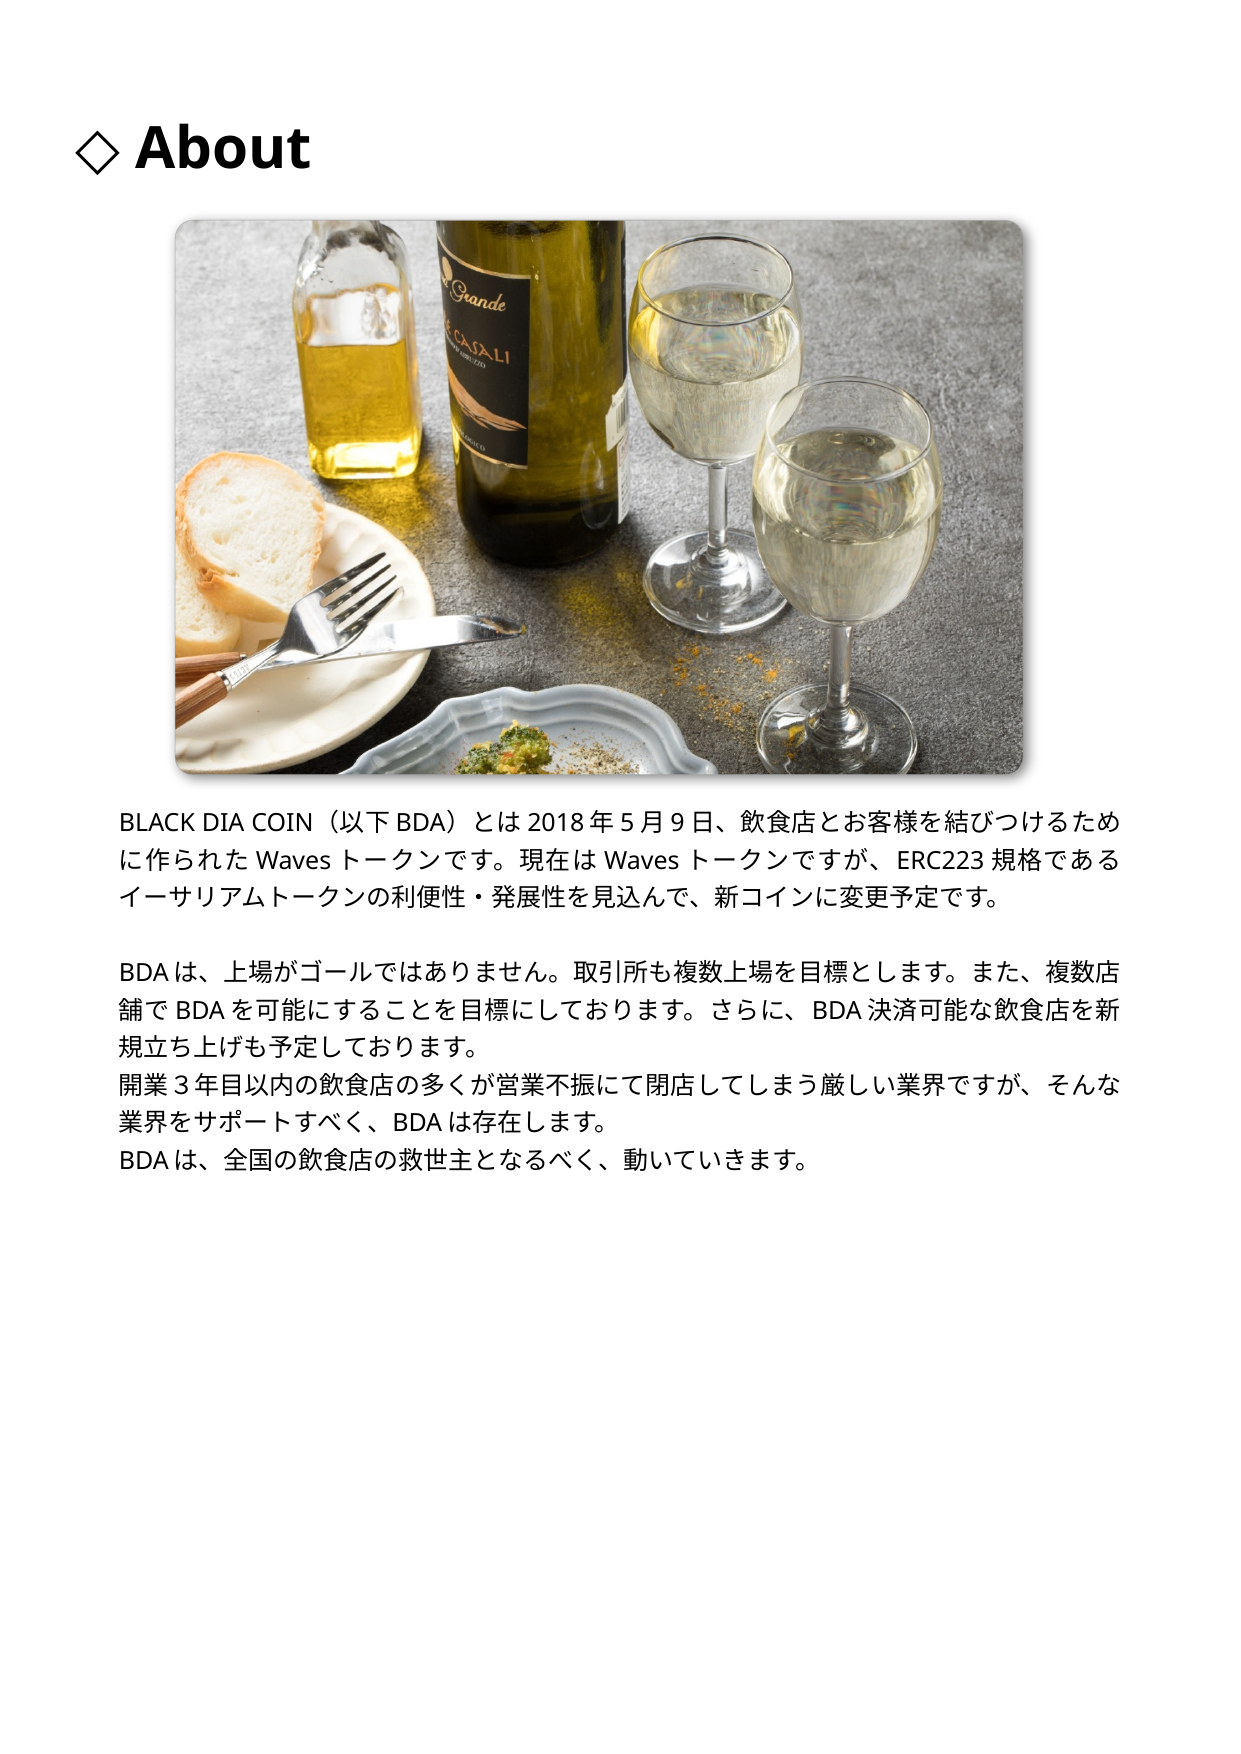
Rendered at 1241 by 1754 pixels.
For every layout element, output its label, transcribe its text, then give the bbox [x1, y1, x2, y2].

picture [176, 221, 1022, 774]
text ◇ About [75, 89, 1165, 202]
text 開業３年目以内の飲食店の多くが営業不振にて閉店してしまう厳しい業界ですが、そんな業界をサポートすべく、BDAは存在します。 [119, 1064, 1121, 1139]
text BLACK DIA COIN（以下BDA）とは2018年5月9日、飲食店とお客様を結びつけるために作られたWavesトークンです。現在はWavesトークンですが、ERC223規格であるイーサリアムトークンの利便性・発展性を見込んで、新コインに変更予定です。 [119, 802, 1121, 914]
text BDAは、全国の飲食店の救世主となるべく、動いていきます。 [119, 1139, 1121, 1177]
text BDAは、上場がゴールではありません。取引所も複数上場を目標とします。また、複数店舗でBDAを可能にすることを目標にしております。さらに、BDA決済可能な飲食店を新規立ち上げも予定しております。 [119, 952, 1121, 1064]
